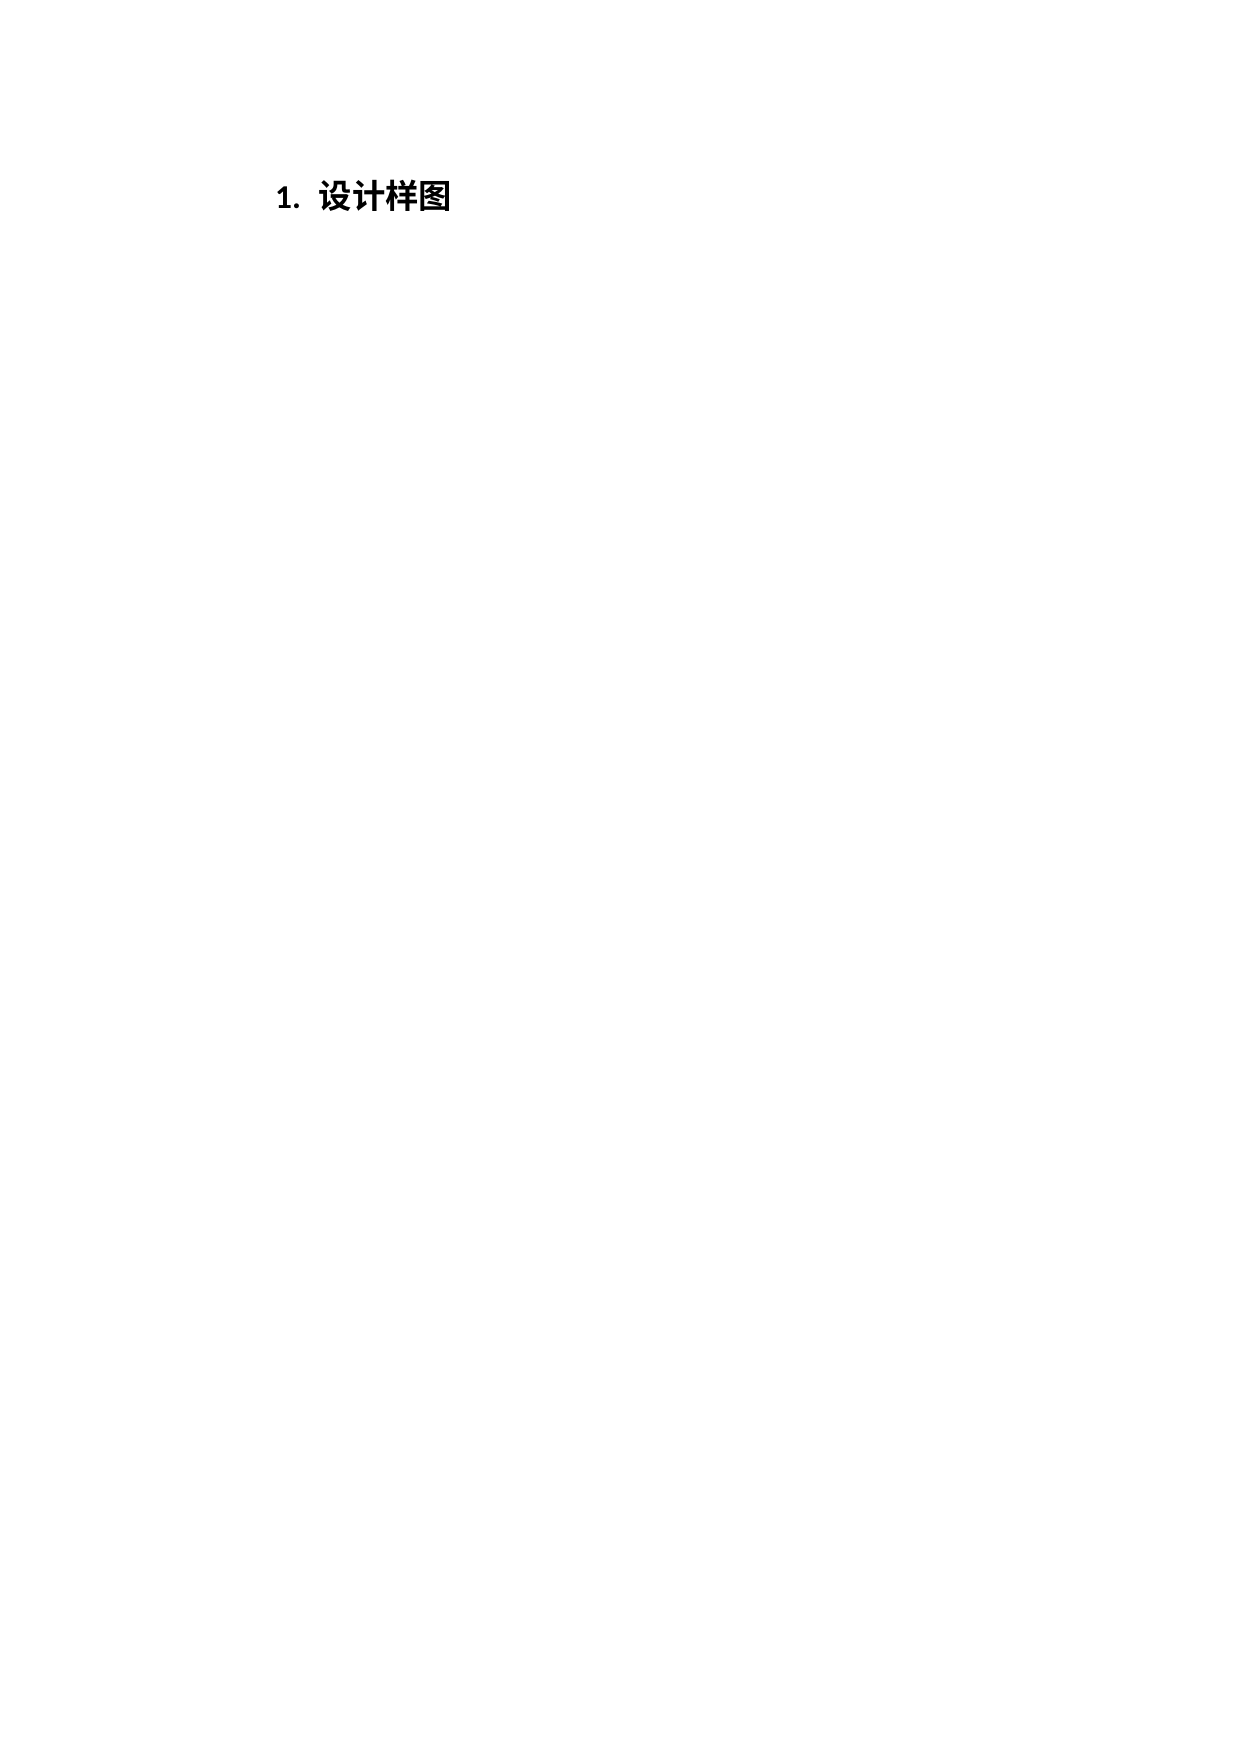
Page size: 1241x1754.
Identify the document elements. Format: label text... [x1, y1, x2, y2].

subtitle 设计样图 [275, 162, 1053, 227]
